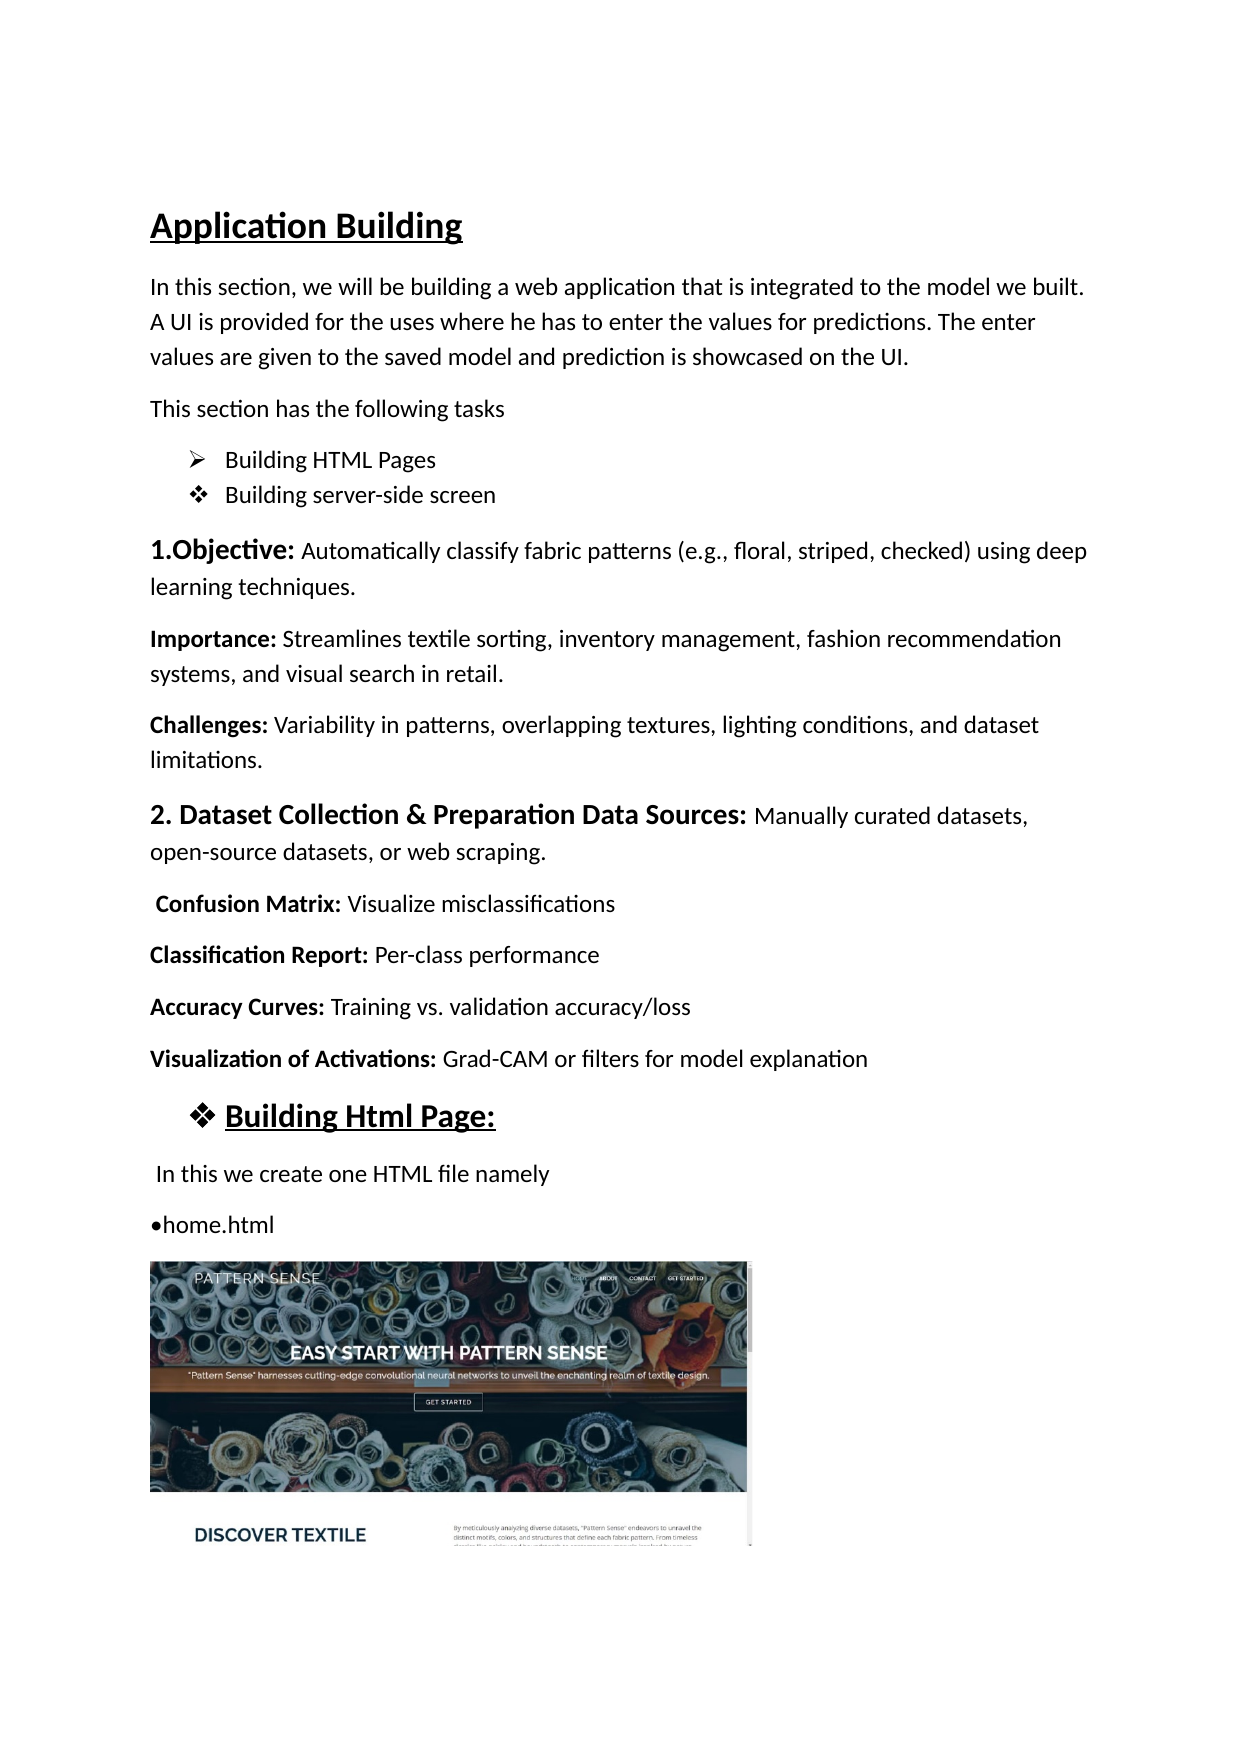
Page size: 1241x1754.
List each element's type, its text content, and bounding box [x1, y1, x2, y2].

text 2. Dataset Collection & Preparation Data Sources: Manually curated datasets, open-source datasets, or web scraping. [150, 796, 1090, 867]
picture [150, 1261, 753, 1546]
text Confusion Matrix: Visualize misclassifications [150, 888, 1090, 918]
text Application Building [150, 202, 1090, 247]
list Building HTML Pages [187, 444, 1090, 475]
text Accuracy Curves: Training vs. validation accuracy/loss [150, 991, 1090, 1022]
text Importance: Streamlines textile sorting, inventory management, fashion recommendation systems, and visual search in retail. [150, 623, 1090, 688]
text In this we create one HTML file namely [150, 1158, 1090, 1188]
text This section has the following tasks [150, 393, 1090, 423]
text In this section, we will be building a web application that is integrated to the model we built. A UI is provided for the uses where he has to enter the values for predictions. The enter values are given to the saved model and prediction is showcased on the UI. [150, 271, 1090, 372]
text Classification Report: Per-class performance [150, 939, 1090, 970]
text 1.Objective: Automatically classify fabric patterns (e.g., floral, striped, checked) using deep learning techniques. [150, 531, 1090, 602]
text Challenges: Variability in patterns, overlapping textures, lighting conditions, and dataset limitations. [150, 709, 1090, 775]
list Building server-side screen [187, 479, 1090, 510]
text •home.html [150, 1210, 1090, 1240]
text Visualization of Activations: Grad-CAM or filters for model explanation [150, 1043, 1090, 1073]
list Building Html Page: [187, 1094, 1090, 1135]
